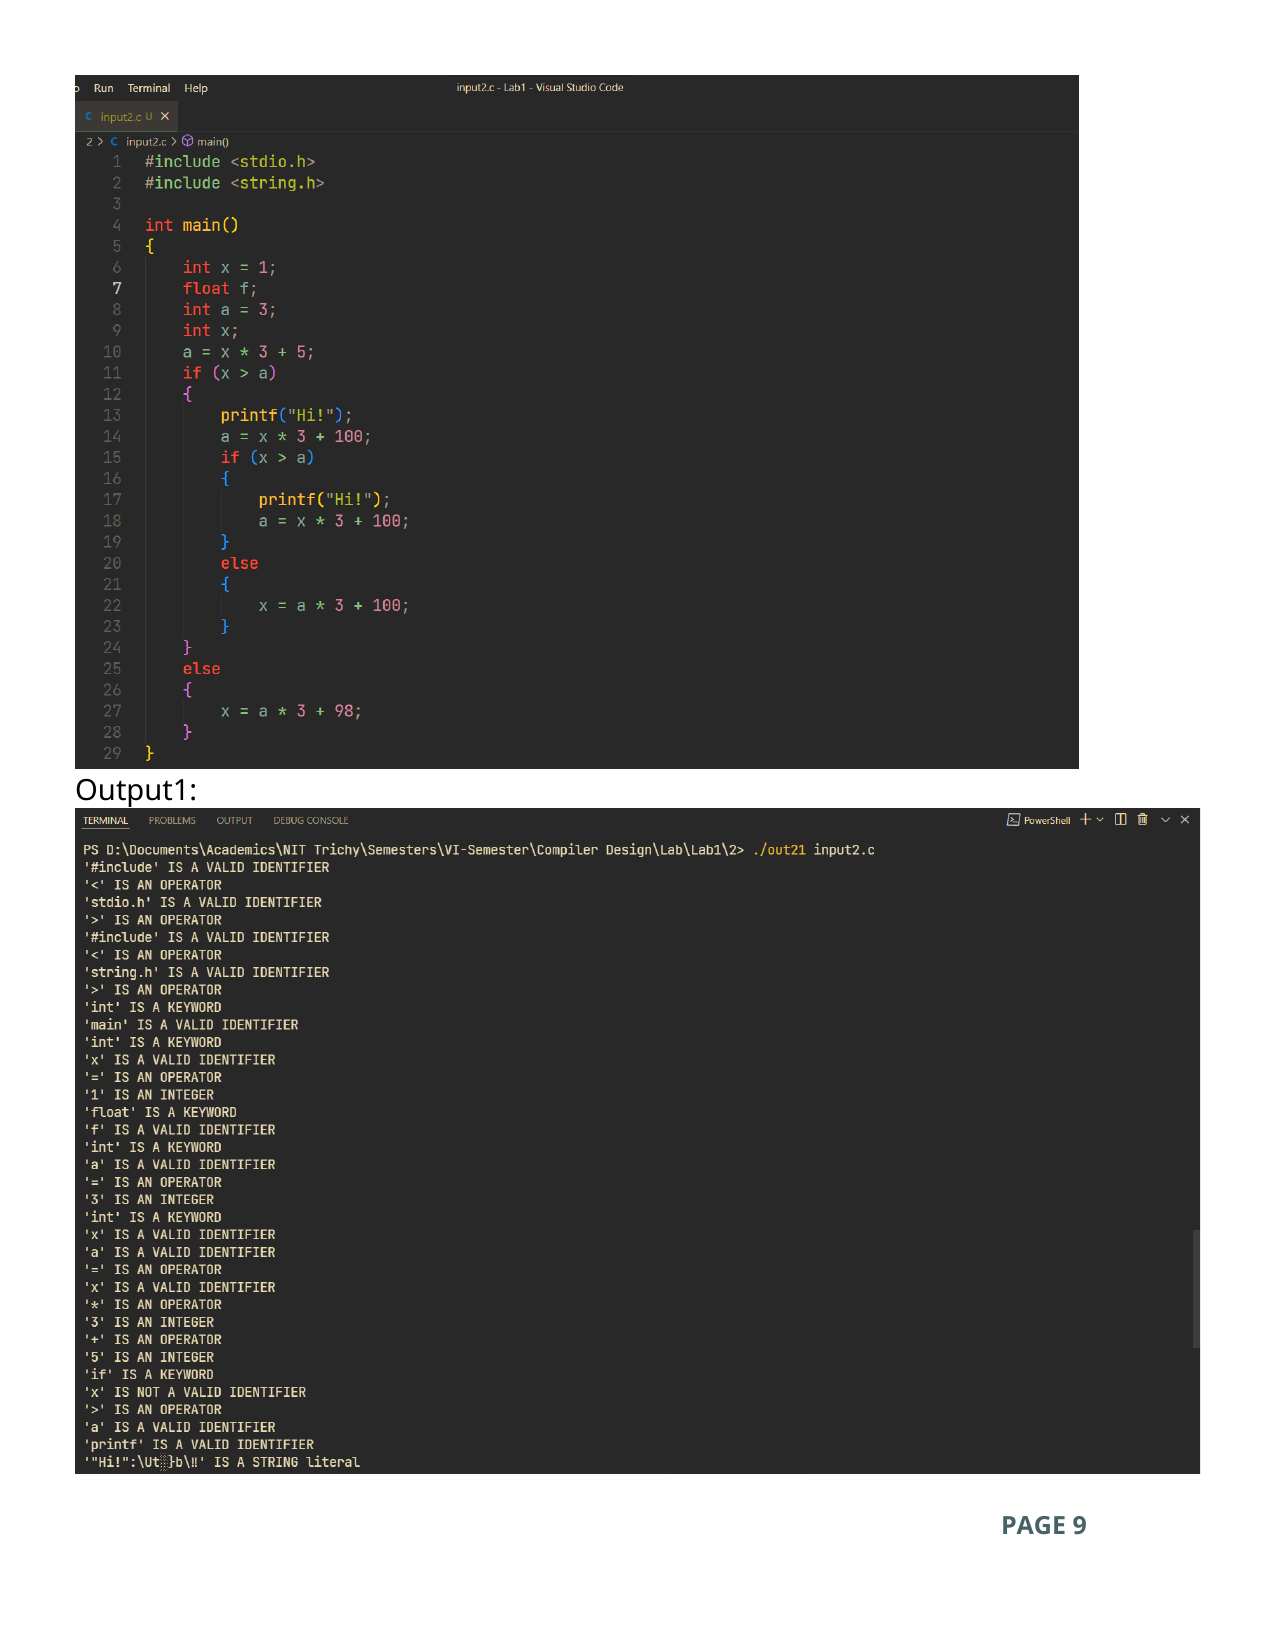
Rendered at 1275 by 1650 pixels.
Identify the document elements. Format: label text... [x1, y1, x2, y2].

picture [75, 808, 1200, 1474]
picture [75, 75, 1079, 769]
text Output1: [75, 769, 1200, 808]
